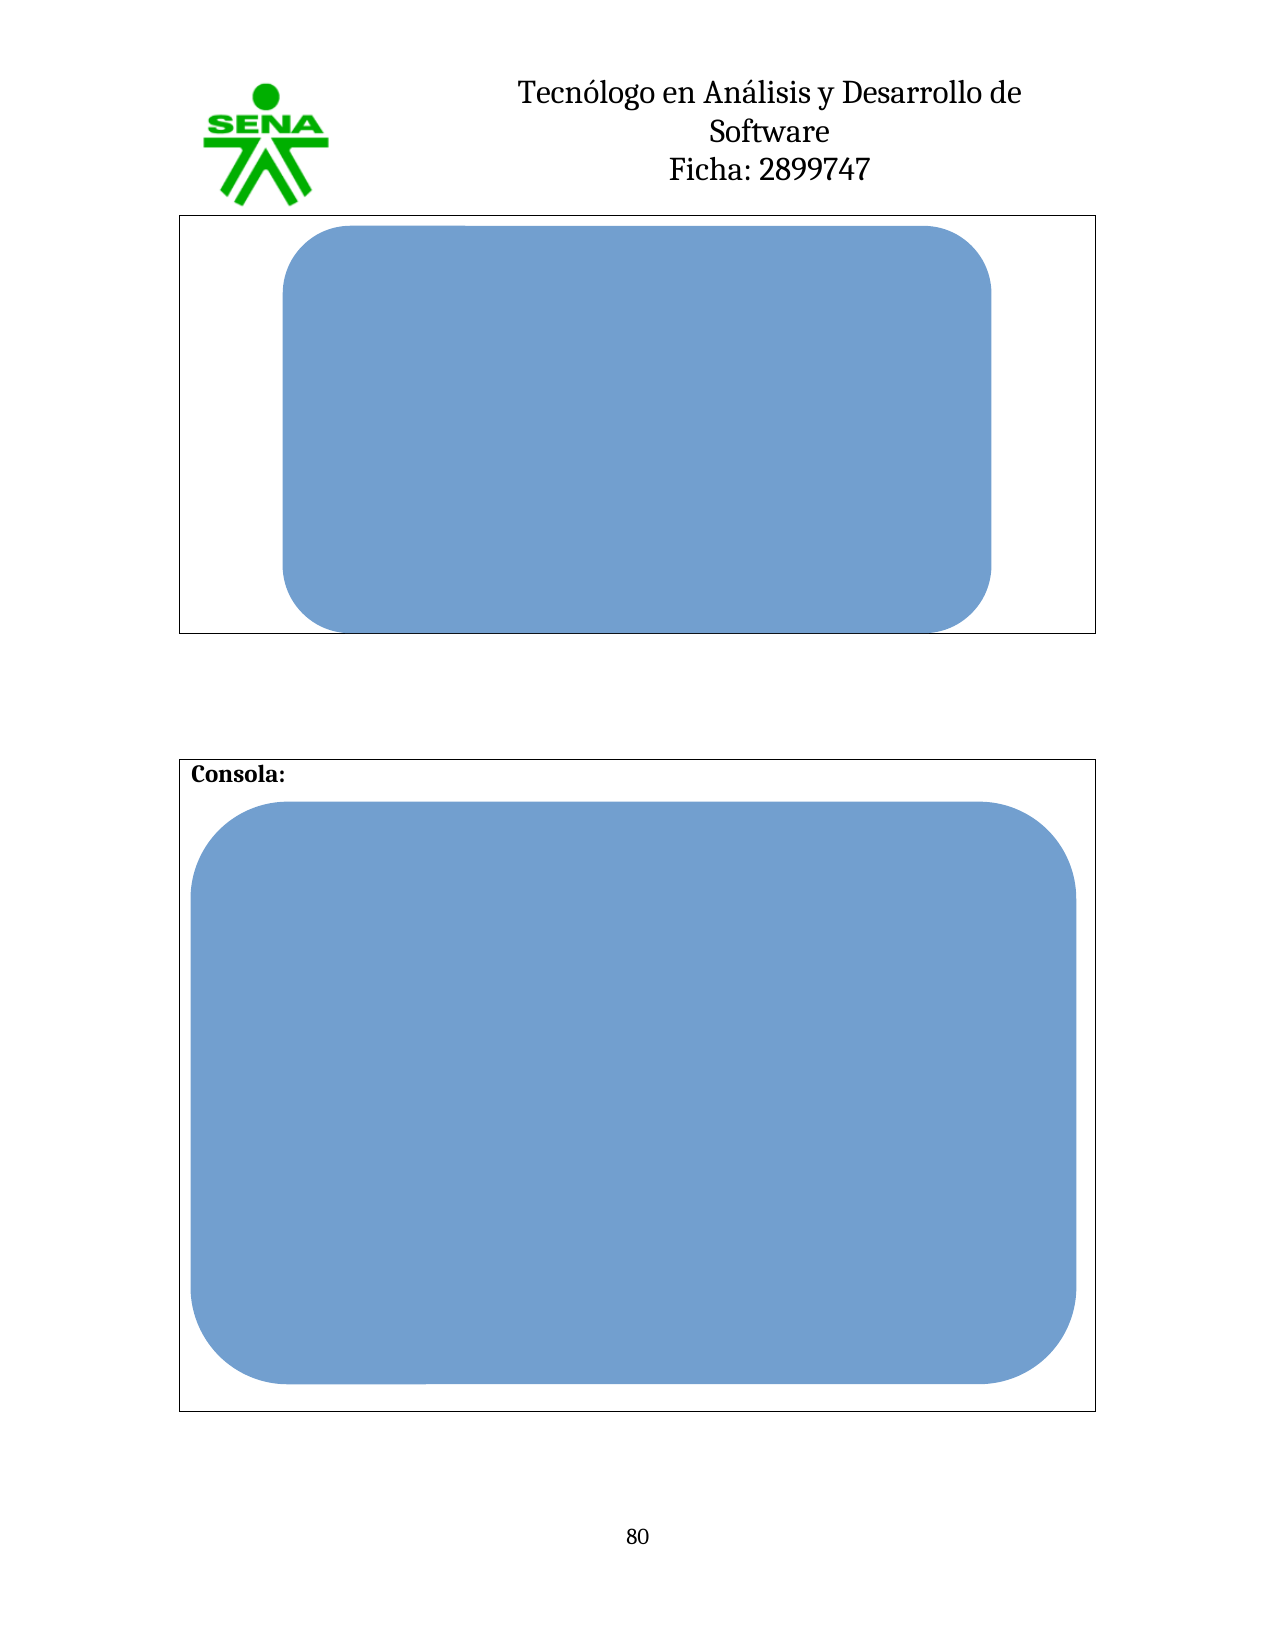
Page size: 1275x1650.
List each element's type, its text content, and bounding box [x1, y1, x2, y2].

table_cell Código: [180, 216, 1095, 633]
table_header Consola: [180, 760, 1095, 1411]
picture [185, 73, 342, 215]
